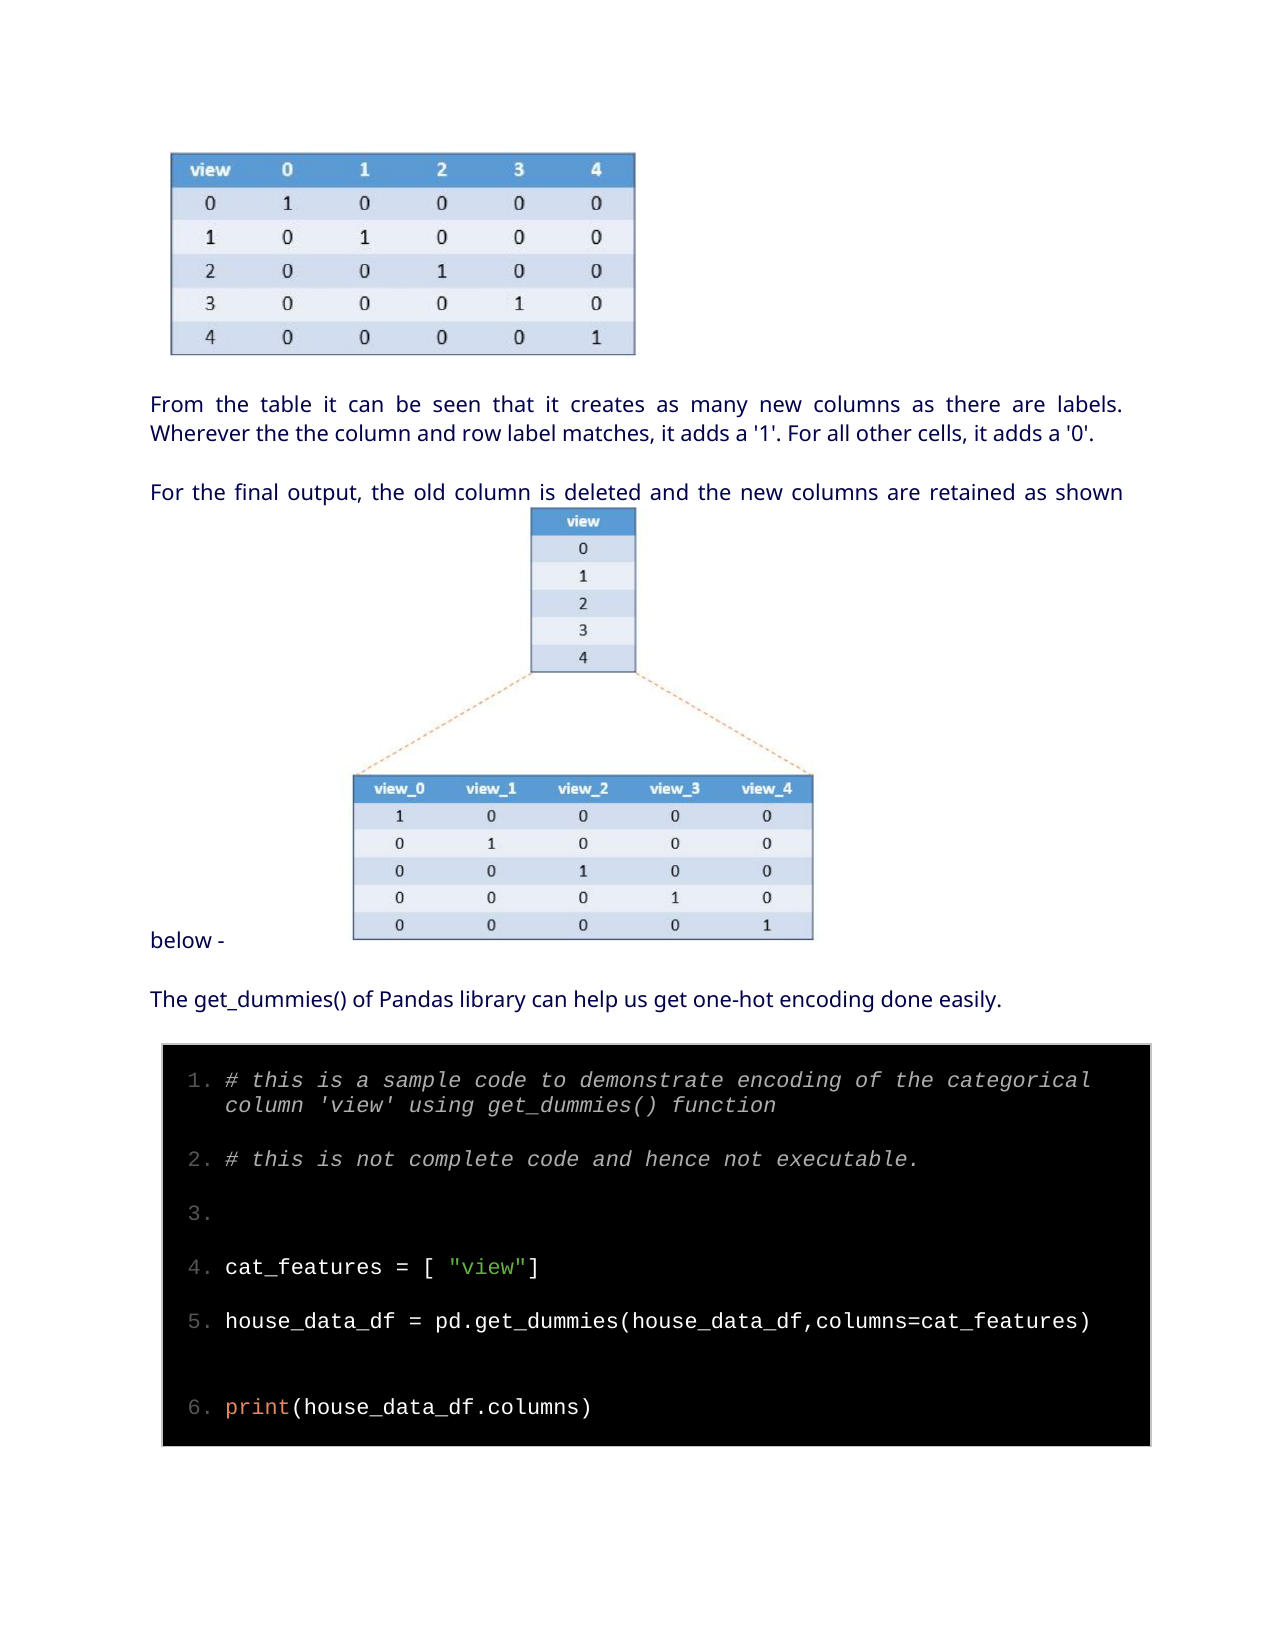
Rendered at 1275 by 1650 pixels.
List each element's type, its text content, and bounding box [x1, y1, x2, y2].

list # this is a sample code to demonstrate encoding of the categorical column 'view' using get_dummies() function [163, 1045, 1150, 1119]
list # this is not complete code and hence not executable. [163, 1122, 1150, 1173]
text The get_dummies() of Pandas library can help us get one-hot encoding done easily. [150, 984, 1125, 1014]
picture [150, 150, 655, 360]
text From the table it can be seen that it creates as many new columns as there are labels. Wherever the the column and row label matches, it adds a '1'. For all other cells, it adds a '0'. [150, 388, 1125, 448]
picture [274, 507, 839, 949]
list print(house_data_df.columns) [163, 1338, 1150, 1446]
list house_data_df = pd.get_dummies(house_data_df,columns=cat_features) [163, 1284, 1150, 1335]
list cat_features = [ "view"] [163, 1230, 1150, 1281]
